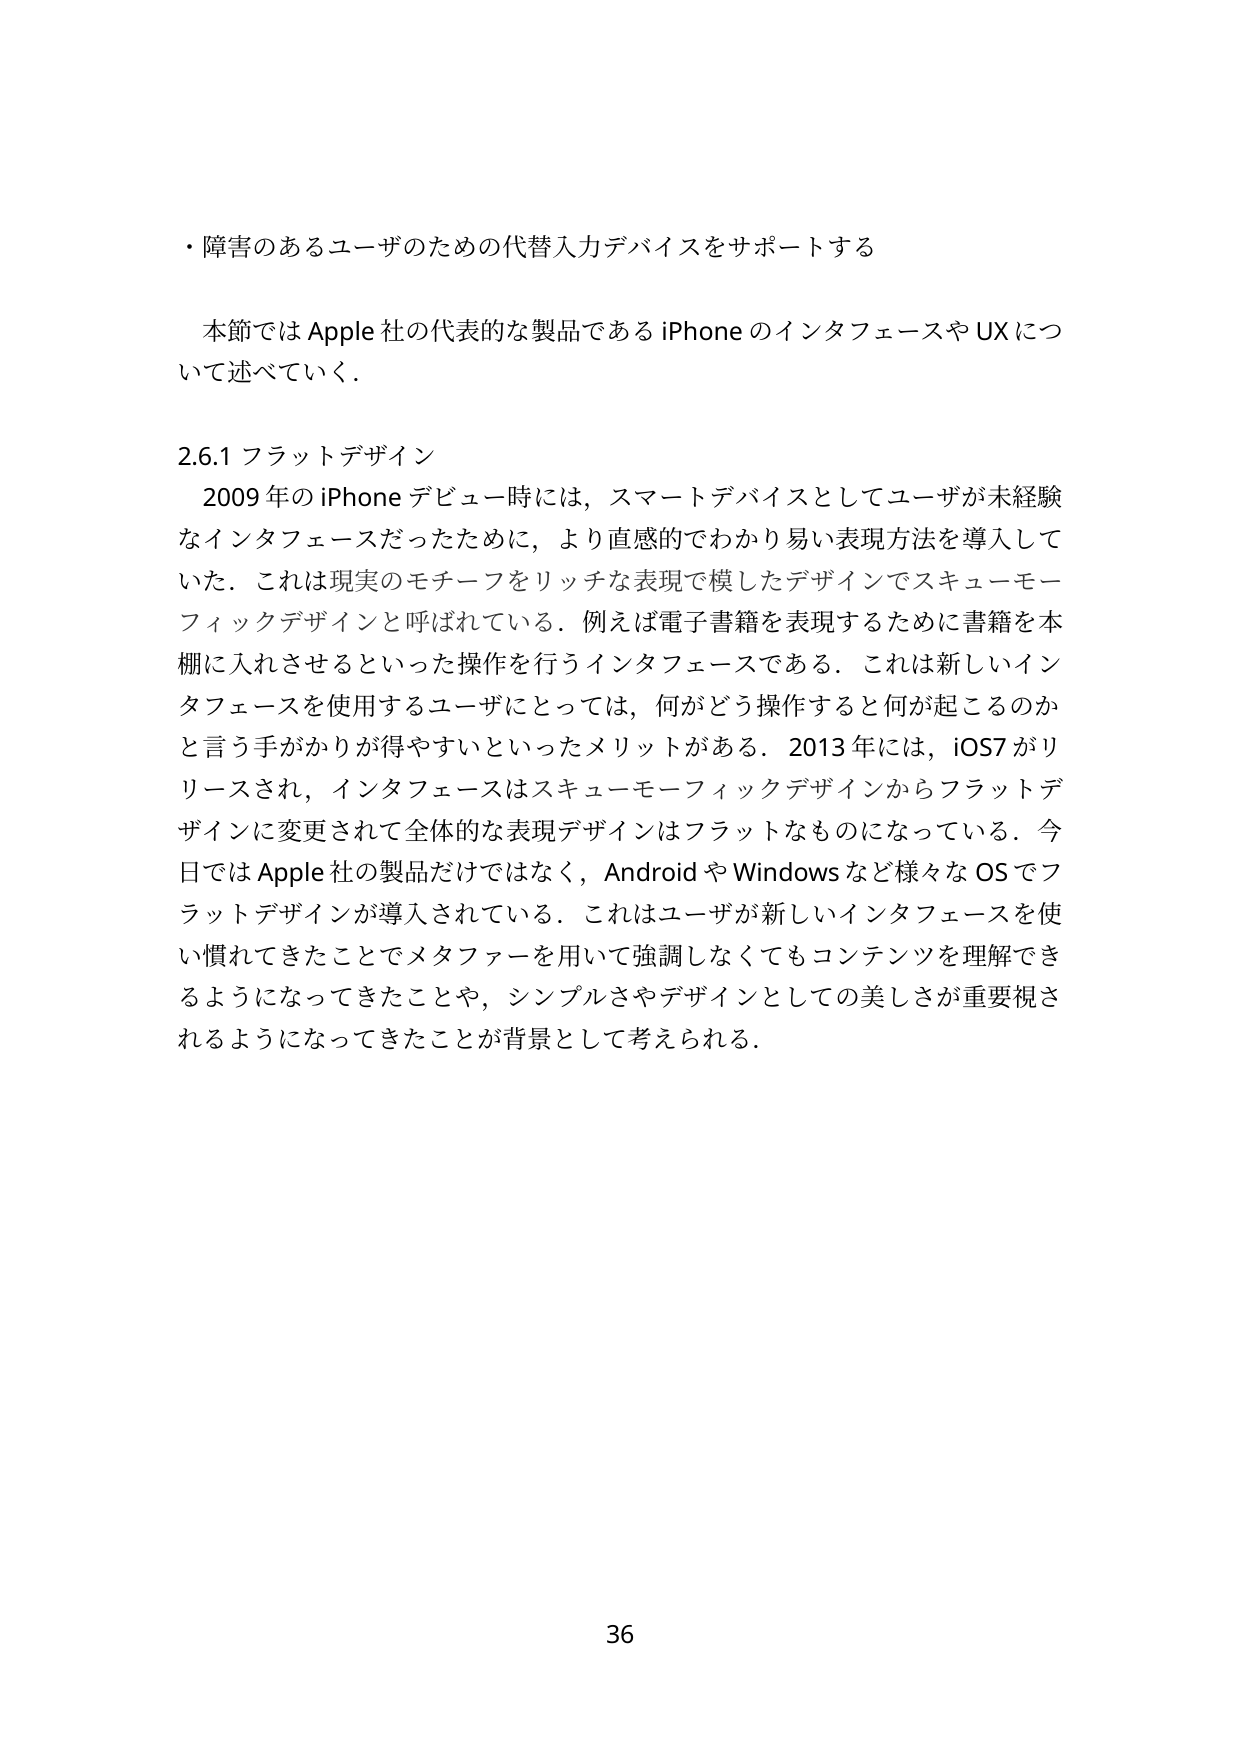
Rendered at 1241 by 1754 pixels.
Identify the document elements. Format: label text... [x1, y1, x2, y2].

text 2.6.1 フラットデザイン [177, 433, 1063, 475]
text 本節ではApple社の代表的な製品であるiPhoneのインタフェースやUXについて述べていく． [177, 308, 1063, 392]
text 2009年のiPhoneデビュー時には，スマートデバイスとしてユーザが未経験なインタフェースだったために，より直感的でわかり易い表現方法を導入していた．これは現実のモチーフをリッチな表現で模したデザインでスキューモーフィックデザインと呼ばれている．例えば電子書籍を表現するために書籍を本棚に入れさせるといった操作を行うインタフェースである．これは新しいインタフェースを使用するユーザにとっては，何がどう操作すると何が起こるのかと言う手がかりが得やすいといったメリットがある．2013年には，iOS7がリリースされ，インタフェースはスキューモーフィックデザインからフラットデザインに変更されて全体的な表現デザインはフラットなものになっている．今日ではApple社の製品だけではなく，AndroidやWindowsなど様々なOSでフラットデザインが導入されている．これはユーザが新しいインタフェースを使い慣れてきたことでメタファーを用いて強調しなくてもコンテンツを理解できるようになってきたことや，シンプルさやデザインとしての美しさが重要視されるようになってきたことが背景として考えられる． [177, 475, 1063, 1058]
text ・障害のあるユーザのための代替入力デバイスをサポートする [177, 225, 1063, 267]
